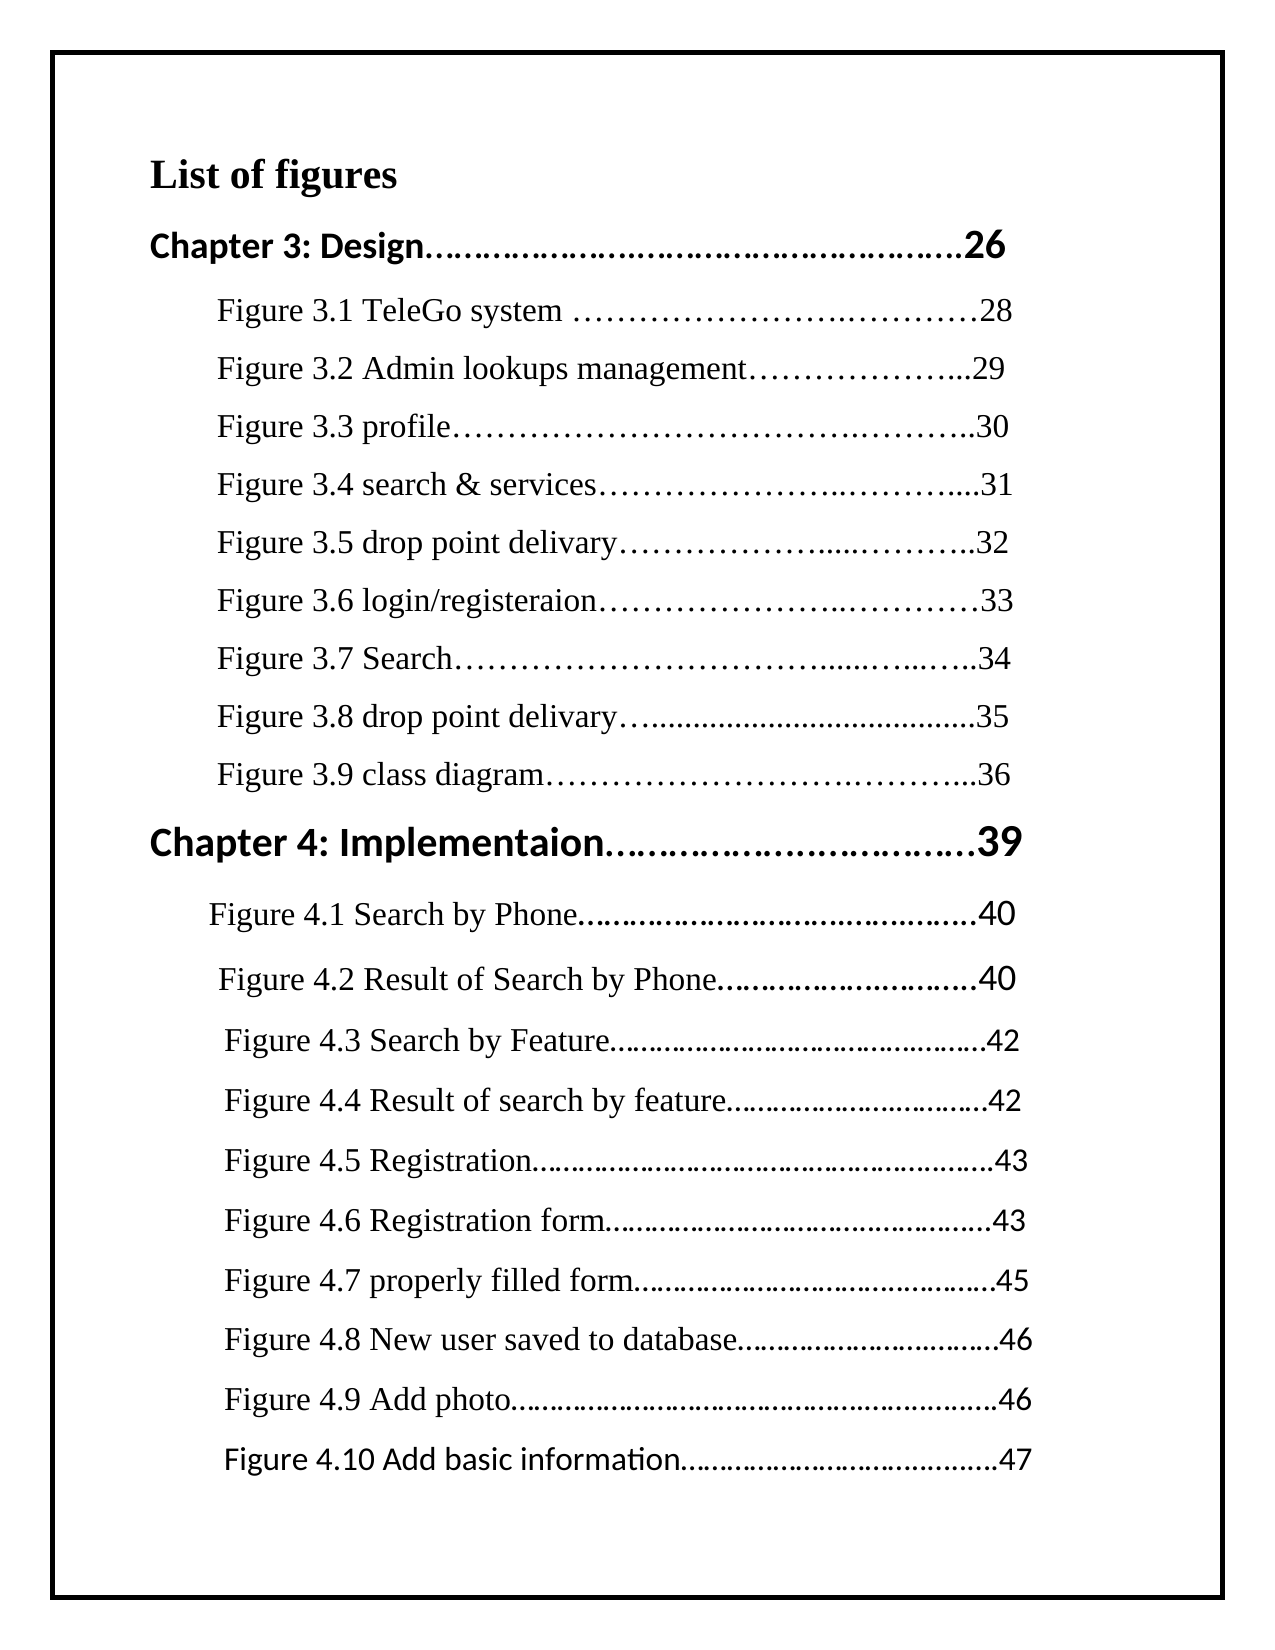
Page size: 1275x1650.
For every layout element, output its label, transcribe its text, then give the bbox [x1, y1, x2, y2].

text Figure 4.6 Registration form……………………………..…………...43 [224, 1199, 1125, 1239]
text Figure 4.3 Search by Feature………………………………….………42 [224, 1019, 1125, 1060]
text Figure 3.1 TeleGo system …………………….…………28 [150, 290, 1125, 328]
text List of figures [150, 150, 1125, 198]
text Figure 3.6 login/registeraion…………………..…………33 [150, 580, 1125, 618]
text Figure 4.2 Result of Search by Phone……………….………..40 [150, 954, 1125, 1000]
text Figure 3.7 Search……………………………......…...…..34 [150, 638, 1125, 676]
text Figure 3.2 Admin lookups management………………...29 [150, 348, 1125, 386]
text Figure 3.4 search & services…………………..………....31 [150, 464, 1125, 502]
text Figure 4.10 Add basic information…………………………..…..….47 [224, 1438, 1125, 1479]
text Figure 3.9 class diagram……………………….………...36 [150, 754, 1125, 792]
text Figure 4.5 Registration……………………………………………..…….43 [224, 1139, 1125, 1180]
text Figure 4.9 Add photo……………………………………….……..…..….46 [224, 1378, 1125, 1419]
text Figure 3.5 drop point delivary……………….....………..32 [150, 522, 1125, 560]
text Chapter 3: Design………………….…………………………….26 [150, 218, 1125, 269]
text Chapter 4: Implementaion………………..……………39 [150, 812, 1125, 868]
text Figure 4.1 Search by Phone………………………….…….……..40 [150, 889, 1125, 935]
text Figure 3.8 drop point delivary….......................................35 [150, 696, 1125, 734]
text Figure 4.7 properly filled form……………………………..…………45 [224, 1259, 1125, 1299]
text Figure 4.8 New user saved to database…………………….………46 [224, 1318, 1125, 1359]
text Figure 4.4 Result of search by feature………………….…………42 [224, 1079, 1125, 1120]
text Figure 3.3 profile……………………………….………..30 [150, 406, 1125, 444]
